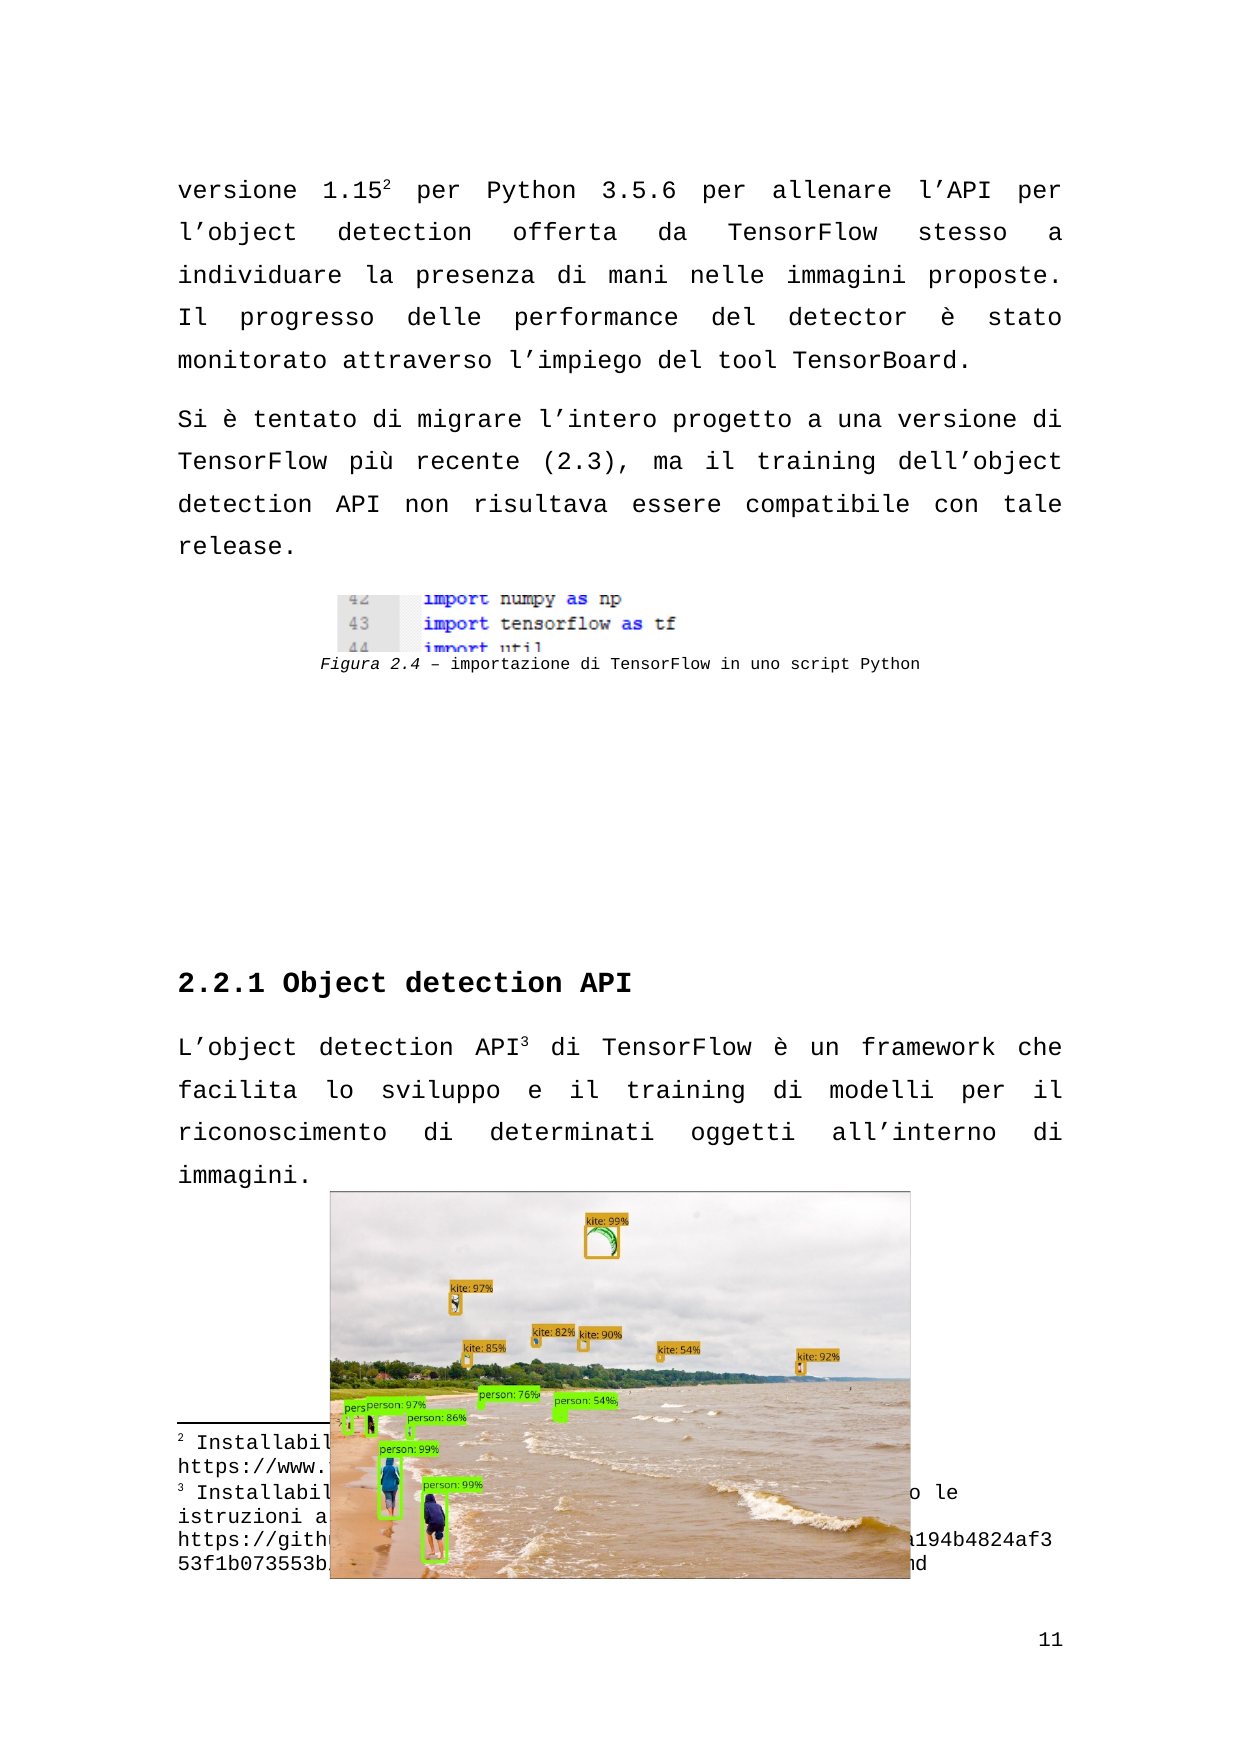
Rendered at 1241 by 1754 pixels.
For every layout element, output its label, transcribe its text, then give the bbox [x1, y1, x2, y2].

picture [329, 1191, 911, 1579]
picture [337, 595, 903, 652]
text Si è tentato di migrare l’intero progetto a una versione di TensorFlow più recente (2.3), ma il training dell’object detection API non risultava essere compatibile con tale release. [177, 406, 1063, 562]
text 2.2.1 Object detection API [177, 969, 1063, 1002]
text L’object detection API di TensorFlow è un framework che facilita lo sviluppo e il training di modelli per il riconoscimento di determinati oggetti all’interno di immagini. [177, 1035, 1063, 1191]
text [177, 177, 1063, 376]
